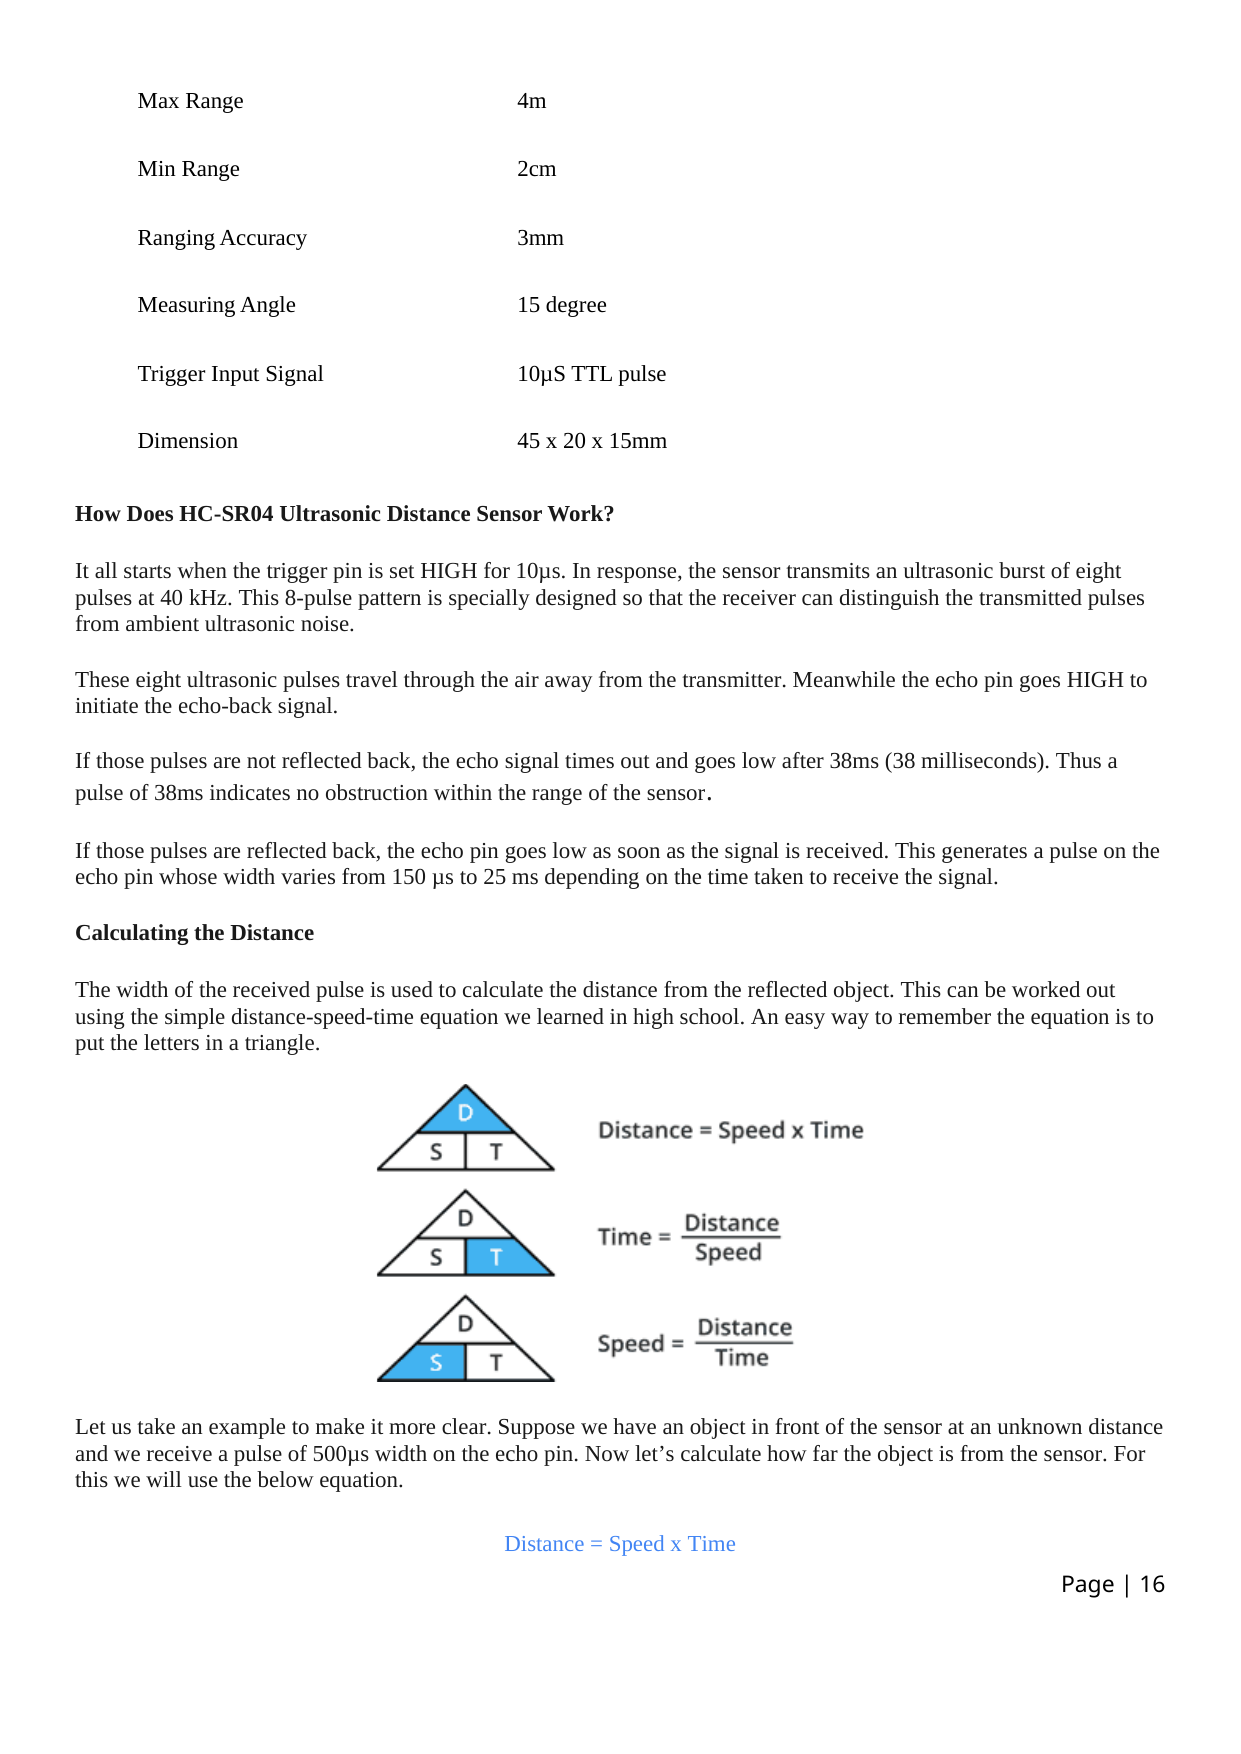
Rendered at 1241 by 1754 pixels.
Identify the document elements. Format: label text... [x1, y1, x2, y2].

text These eight ultrasonic pulses travel through the air away from the transmitter. Meanwhile the echo pin goes HIGH to initiate the echo-back signal. [75, 666, 1165, 718]
table_cell Trigger Input Signal [75, 347, 470, 415]
table_cell 45 x 20 x 15mm [470, 415, 778, 483]
text The width of the received pulse is used to calculate the distance from the reflected object. This can be worked out using the simple distance-speed-time equation we learned in high school. An easy way to remember the equation is to put the letters in a triangle. [75, 977, 1165, 1056]
text If those pulses are not reflected back, the echo signal times out and goes low after 38ms (38 milliseconds). Thus a pulse of 38ms indicates no obstruction within the range of the sensor. [75, 747, 1165, 808]
picture [376, 1084, 864, 1382]
table_cell Max Range [75, 75, 470, 143]
table_cell 10µS TTL pulse [470, 347, 778, 415]
table_cell Dimension [75, 415, 470, 483]
table_cell 3mm [470, 211, 778, 279]
table_cell 2cm [470, 143, 778, 211]
text It all starts when the trigger pin is set HIGH for 10µs. In response, the sensor transmits an ultrasonic burst of eight pulses at 40 kHz. This 8-pulse pattern is specially designed so that the receiver can distinguish the transmitted pulses from ambient ultrasonic noise. [75, 557, 1165, 636]
text If those pulses are reflected back, the echo pin goes low as soon as the signal is received. This generates a pulse on the echo pin whose width varies from 150 µs to 25 ms depending on the time taken to receive the signal. [75, 837, 1165, 890]
table_cell 15 degree [470, 279, 778, 347]
table_cell Ranging Accuracy [75, 211, 470, 279]
table_cell 4m [470, 75, 778, 143]
text Let us take an example to make it more clear. Suppose we have an object in front of the sensor at an unknown distance and we receive a pulse of 500µs width on the echo pin. Now let’s calculate how far the object is from the sensor. For this we will use the below equation. [75, 1413, 1165, 1492]
subtitle How Does HC-SR04 Ultrasonic Distance Sensor Work? [75, 500, 1165, 526]
table_cell Measuring Angle [75, 279, 470, 347]
subtitle Calculating the Distance [75, 919, 1165, 945]
text Distance = Speed x Time [75, 1530, 1165, 1556]
table_cell Min Range [75, 143, 470, 211]
